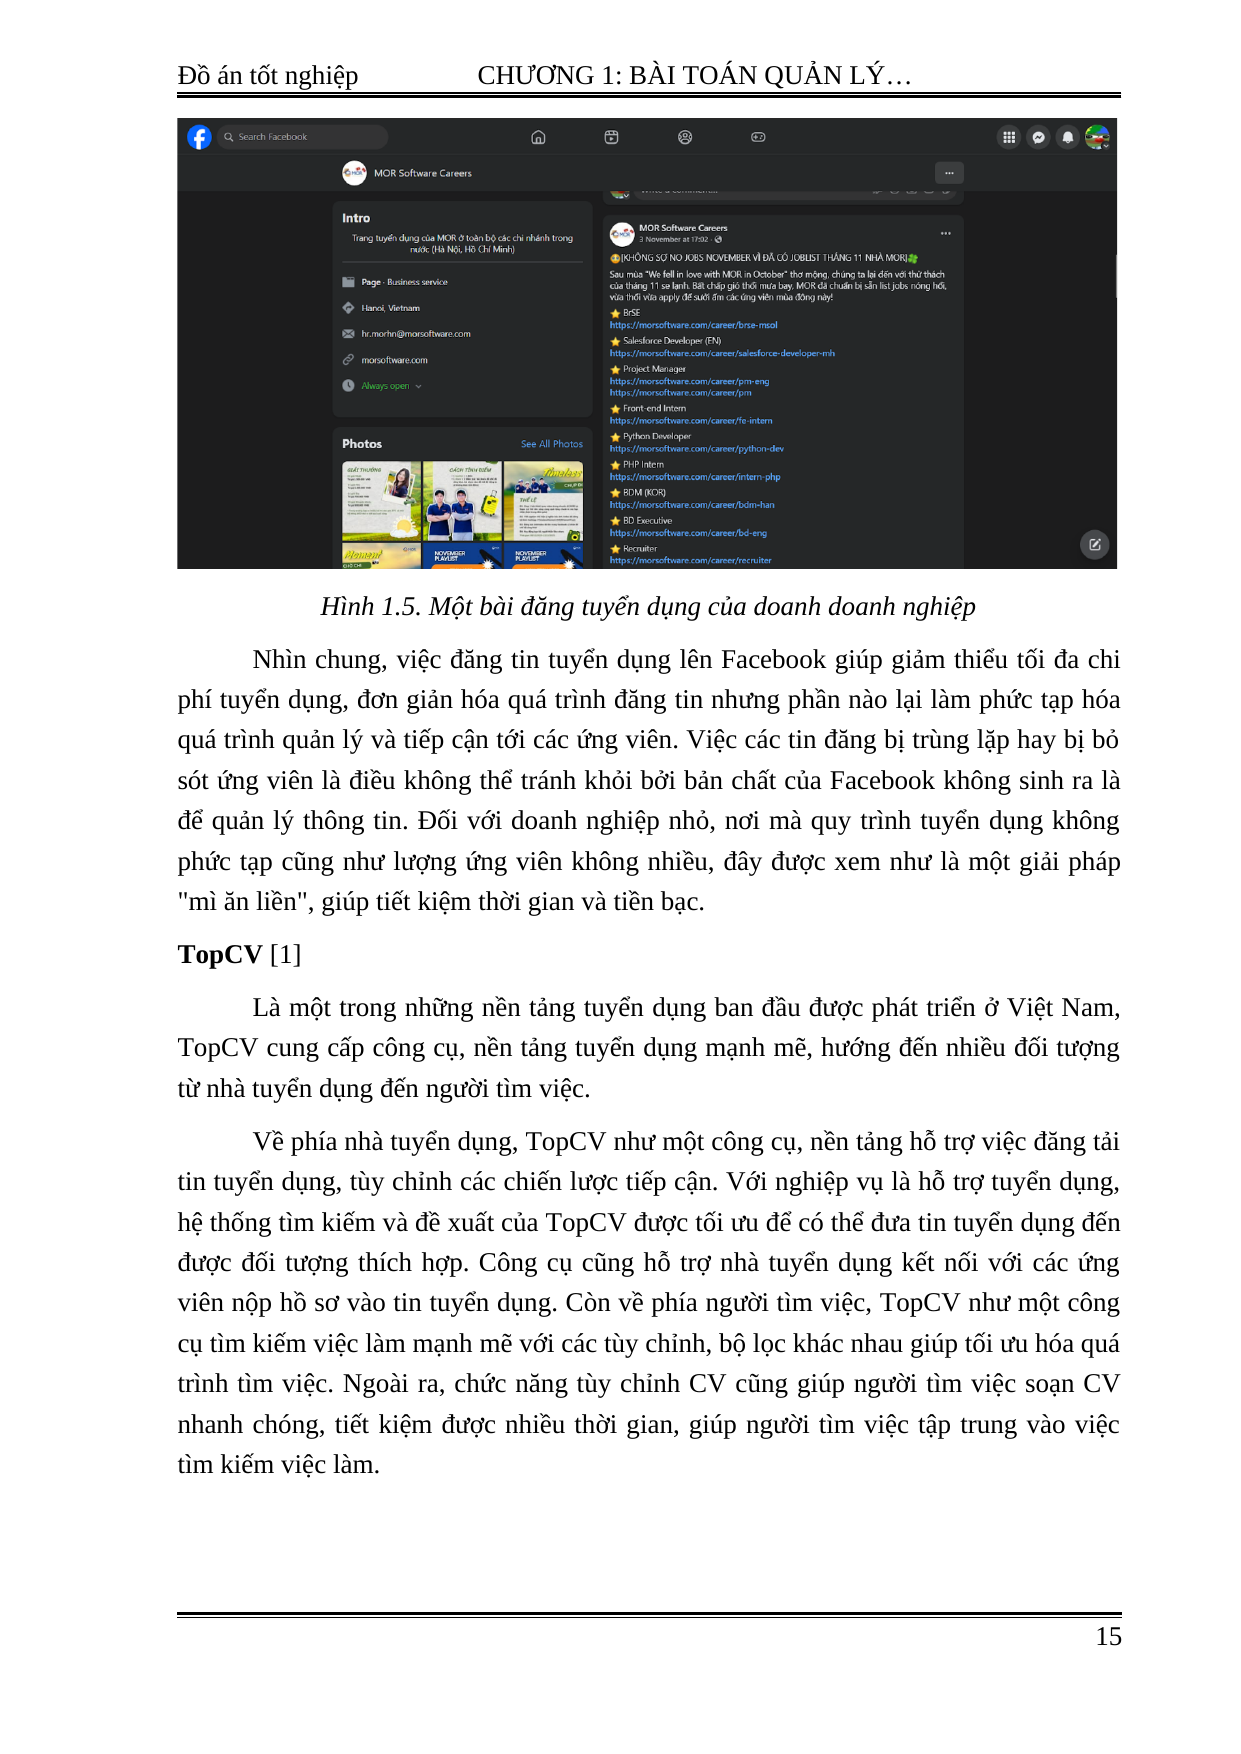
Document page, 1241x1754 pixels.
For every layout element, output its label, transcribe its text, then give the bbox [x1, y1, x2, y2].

text TopCV [177, 938, 1122, 969]
picture [177, 118, 1118, 569]
text Là một trong những nền tảng tuyển dụng ban đầu được phát triển ở Việt Nam, TopCV cung cấp công cụ, nền tảng tuyển dụng mạnh mẽ, hướng đến nhiều đối tượng từ nhà tuyển dụng đến người tìm việc. [177, 991, 1122, 1103]
text Về phía nhà tuyển dụng, TopCV như một công cụ, nền tảng hỗ trợ việc đăng tải tin tuyển dụng, tùy chỉnh các chiến lược tiếp cận. Với nghiệp vụ là hỗ trợ tuyển dụng, hệ thống tìm kiếm và đề xuất của TopCV được tối ưu để có thể đưa tin tuyển dụng đến được đối tượng thích hợp. Công cụ cũng hỗ trợ nhà tuyển dụng kết nối với các ứng viên nộp hồ sơ vào tin tuyển dụng. Còn về phía người tìm việc, TopCV như một công cụ tìm kiếm việc làm mạnh mẽ với các tùy chỉnh, bộ lọc khác nhau giúp tối ưu hóa quá trình tìm việc. Ngoài ra, chức năng tùy chỉnh CV cũng giúp người tìm việc soạn CV nhanh chóng, tiết kiệm được nhiều thời gian, giúp người tìm việc tập trung vào việc tìm kiếm việc làm. [177, 1125, 1122, 1479]
text Hình 1.5. Một bài đăng tuyển dụng của doanh doanh nghiệp [177, 590, 1122, 621]
text Nhìn chung, việc đăng tin tuyển dụng lên Facebook giúp giảm thiểu tối đa chi phí tuyển dụng, đơn giản hóa quá trình đăng tin nhưng phần nào lại làm phức tạp hóa quá trình quản lý và tiếp cận tới các ứng viên. Việc các tin đăng bị trùng lặp hay bị bỏ sót ứng viên là điều không thể tránh khỏi bởi bản chất của Facebook không sinh ra là để quản lý thông tin. Đối với doanh nghiệp nhỏ, nơi mà quy trình tuyển dụng không phức tạp cũng như lượng ứng viên không nhiều, đây được xem như là một giải pháp "mì ăn liền", giúp tiết kiệm thời gian và tiền bạc. [177, 643, 1122, 916]
